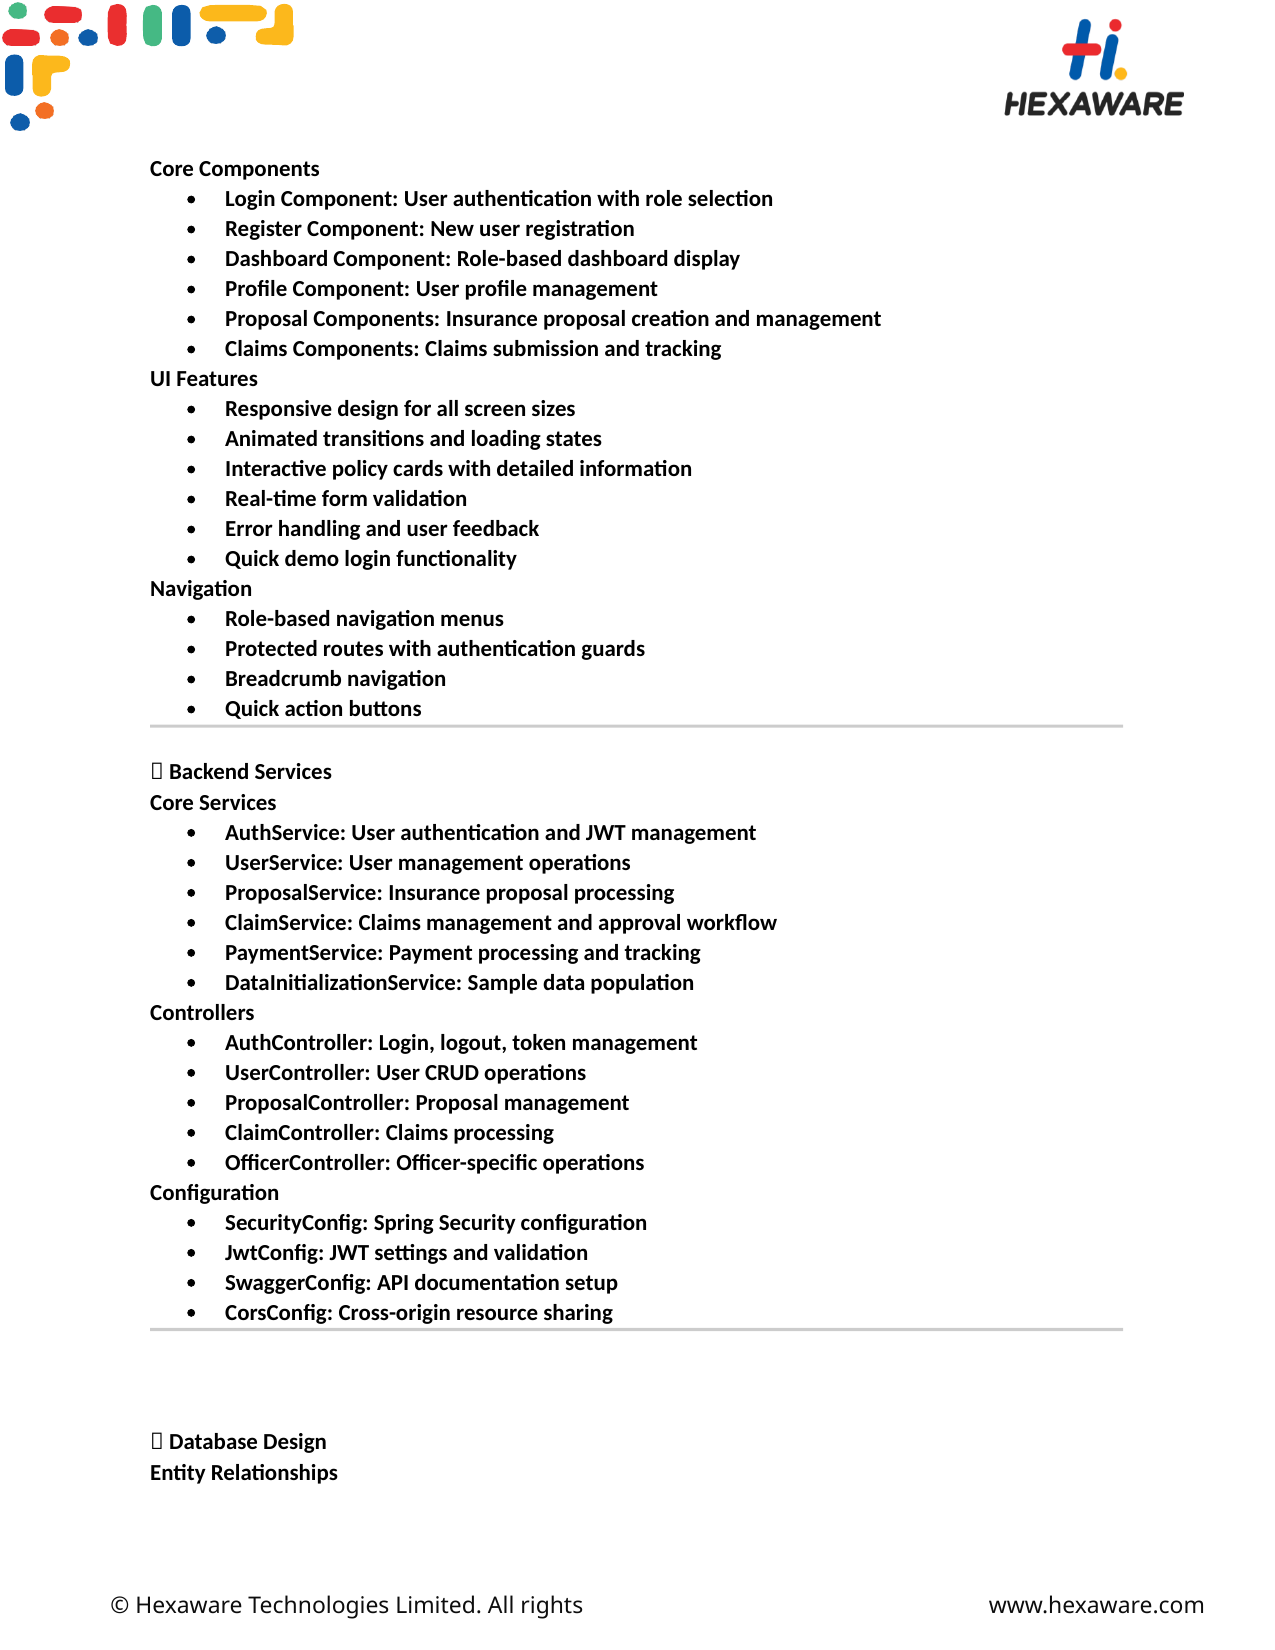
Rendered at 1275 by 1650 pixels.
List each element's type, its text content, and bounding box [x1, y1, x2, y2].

picture [50, 29, 69, 46]
list Error handling and user feedback [187, 514, 1123, 543]
list Responsive design for all screen sizes [187, 394, 1123, 423]
list Breadcrumb navigation [187, 664, 1123, 693]
list ClaimController: Claims processing [187, 1118, 1123, 1146]
text Navigation [150, 574, 1123, 603]
list Interactive policy cards with detailed information [187, 454, 1123, 483]
list OfficerController: Officer-specific operations [187, 1148, 1123, 1176]
list JwtConfig: JWT settings and validation [187, 1238, 1123, 1266]
list AuthController: Login, logout, token management [187, 1028, 1123, 1056]
list UserService: User management operations [187, 848, 1123, 876]
list Proposal Components: Insurance proposal creation and management [187, 304, 1123, 333]
list Profile Component: User profile management [187, 274, 1123, 303]
list Login Component: User authentication with role selection [187, 184, 1123, 213]
list ClaimService: Claims management and approval workflow [187, 908, 1123, 936]
list AuthService: User authentication and JWT management [187, 818, 1123, 846]
list Claims Components: Claims submission and tracking [187, 334, 1123, 363]
list UserController: User CRUD operations [187, 1058, 1123, 1086]
text UI Features [150, 364, 1123, 393]
text 💾 Database Design [150, 1424, 1123, 1456]
list SecurityConfig: Spring Security configuration [187, 1208, 1123, 1236]
list Animated transitions and loading states [187, 424, 1123, 453]
list ProposalService: Insurance proposal processing [187, 878, 1123, 906]
picture [10, 113, 30, 131]
picture [8, 2, 27, 19]
picture [2, 29, 40, 46]
picture [1004, 18, 1184, 116]
list Dashboard Component: Role-based dashboard display [187, 244, 1123, 273]
list SwaggerConfig: API documentation setup [187, 1268, 1123, 1296]
list CorsConfig: Cross-origin resource sharing [187, 1298, 1123, 1326]
text Controllers [150, 998, 1123, 1026]
list ProposalController: Proposal management [187, 1088, 1123, 1116]
list Protected routes with authentication guards [187, 634, 1123, 663]
text Entity Relationships [150, 1458, 1123, 1486]
picture [206, 26, 226, 44]
list PaymentService: Payment processing and tracking [187, 938, 1123, 966]
list Quick demo login functionality [187, 544, 1123, 573]
list Role-based navigation menus [187, 604, 1123, 633]
picture [44, 6, 82, 23]
list Quick action buttons [187, 694, 1123, 723]
text 🔧 Backend Services [150, 754, 1123, 786]
text Configuration [150, 1178, 1123, 1206]
text Core Services [150, 788, 1123, 816]
picture [35, 102, 54, 119]
text Core Components [150, 154, 1123, 183]
list Real-time form validation [187, 484, 1123, 513]
list Register Component: New user registration [187, 214, 1123, 243]
picture [78, 29, 98, 46]
list DataInitializationService: Sample data population [187, 968, 1123, 996]
